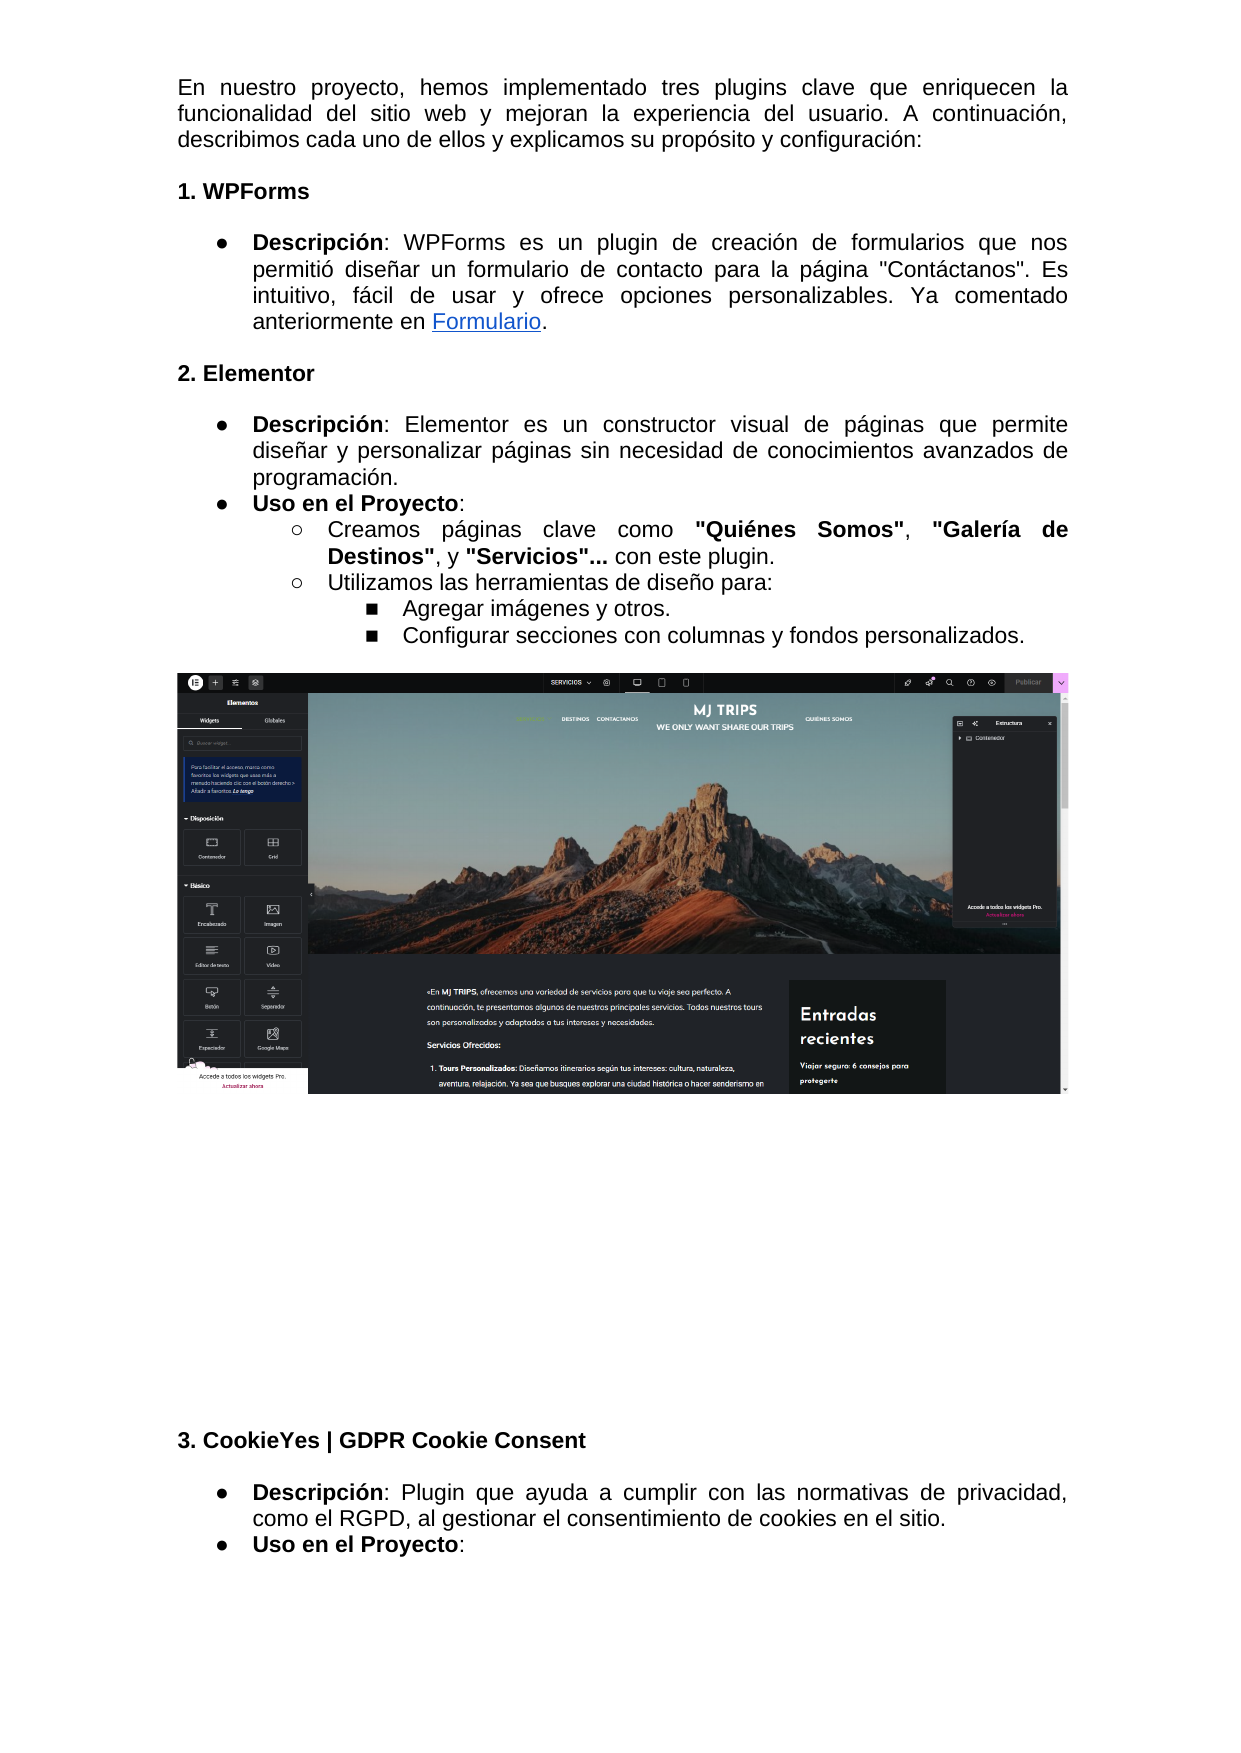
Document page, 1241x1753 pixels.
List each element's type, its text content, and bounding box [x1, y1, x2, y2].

subtitle 3. CookieYes | GDPR Cookie Consent [177, 1427, 1068, 1453]
list Descripción: Elementor es un constructor visual de páginas que permite diseñar y personalizar páginas sin necesidad de conocimientos avanzados de programación. [215, 411, 1068, 490]
subtitle 2. Elementor [177, 359, 1068, 386]
picture [177, 673, 1069, 1094]
list Agregar imágenes y otros. [365, 595, 1068, 622]
list Uso en el Proyecto: [215, 1531, 1068, 1557]
list Uso en el Proyecto: [215, 490, 1068, 516]
list Descripción: WPForms es un plugin de creación de formularios que nos permitió diseñar un formulario de contacto para la página "Contáctanos". Es intuitivo, fácil de usar y ofrece opciones personalizables. Ya comentado anteriormente en Formulario. [215, 229, 1068, 334]
list Configurar secciones con columnas y fondos personalizados. [365, 622, 1068, 648]
subtitle 1. WPForms [177, 178, 1068, 204]
text En nuestro proyecto, hemos implementado tres plugins clave que enriquecen la funcionalidad del sitio web y mejoran la experiencia del usuario. A continuación, describimos cada uno de ellos y explicamos su propósito y configuración: [177, 74, 1068, 153]
list Utilizamos las herramientas de diseño para: [290, 569, 1068, 595]
list Creamos páginas clave como "Quiénes Somos", "Galería de Destinos", y "Servicios"... con este plugin. [290, 516, 1068, 569]
list Descripción: Plugin que ayuda a cumplir con las normativas de privacidad, como el RGPD, al gestionar el consentimiento de cookies en el sitio. [215, 1478, 1068, 1531]
